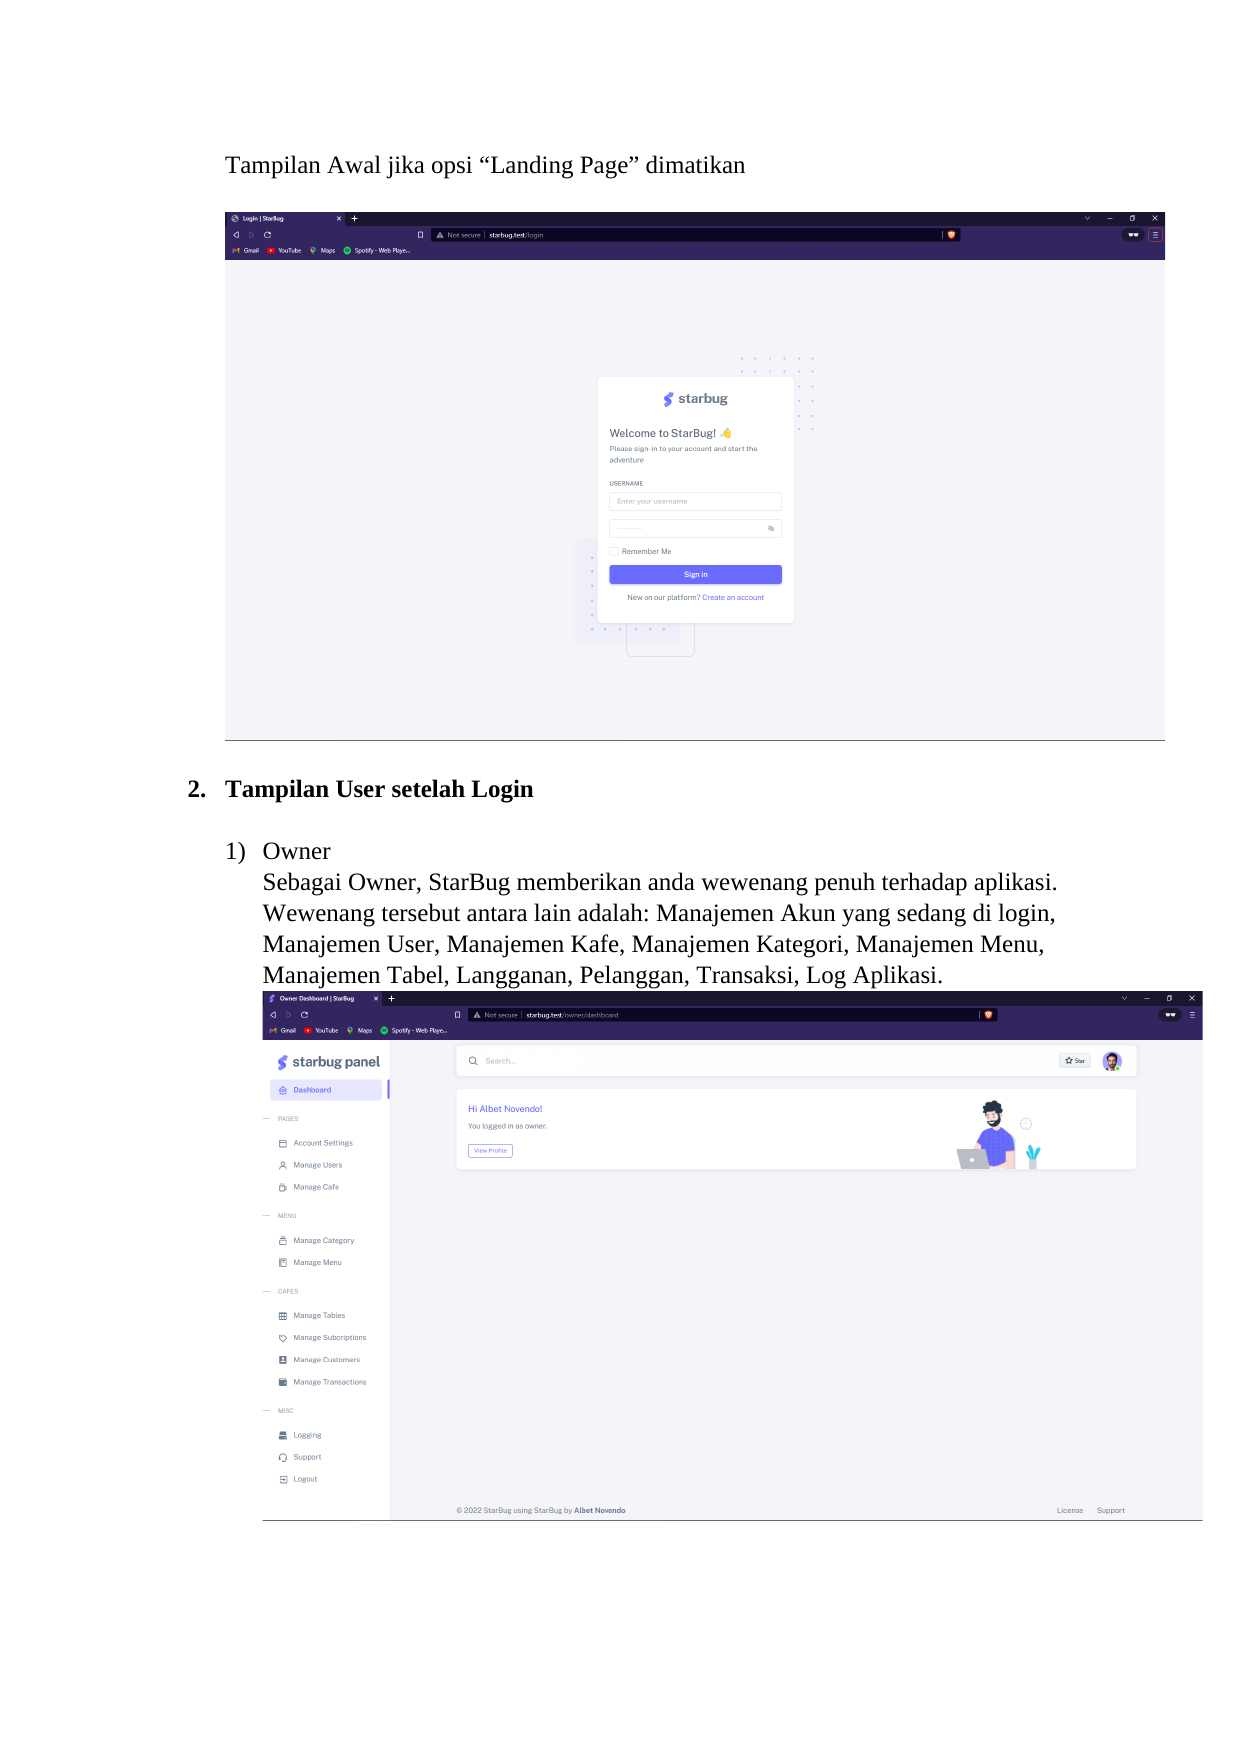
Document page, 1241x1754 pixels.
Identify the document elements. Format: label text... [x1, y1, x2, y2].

picture [262, 991, 1203, 1521]
list Tampilan User setelah Login [187, 774, 1090, 803]
list Owner [225, 836, 1090, 865]
list Sebagai Owner, StarBug memberikan anda wewenang penuh terhadap aplikasi. Wewenang tersebut antara lain adalah: Manajemen Akun yang sedang di login, Manajemen User, Manajemen Kafe, Manajemen Kategori, Manajemen Menu, Manajemen Tabel, Langganan, Pelanggan, Transaksi, Log Aplikasi. [262, 867, 1090, 989]
picture [225, 212, 1166, 741]
list Tampilan Awal jika opsi “Landing Page” dimatikan [225, 150, 1090, 179]
